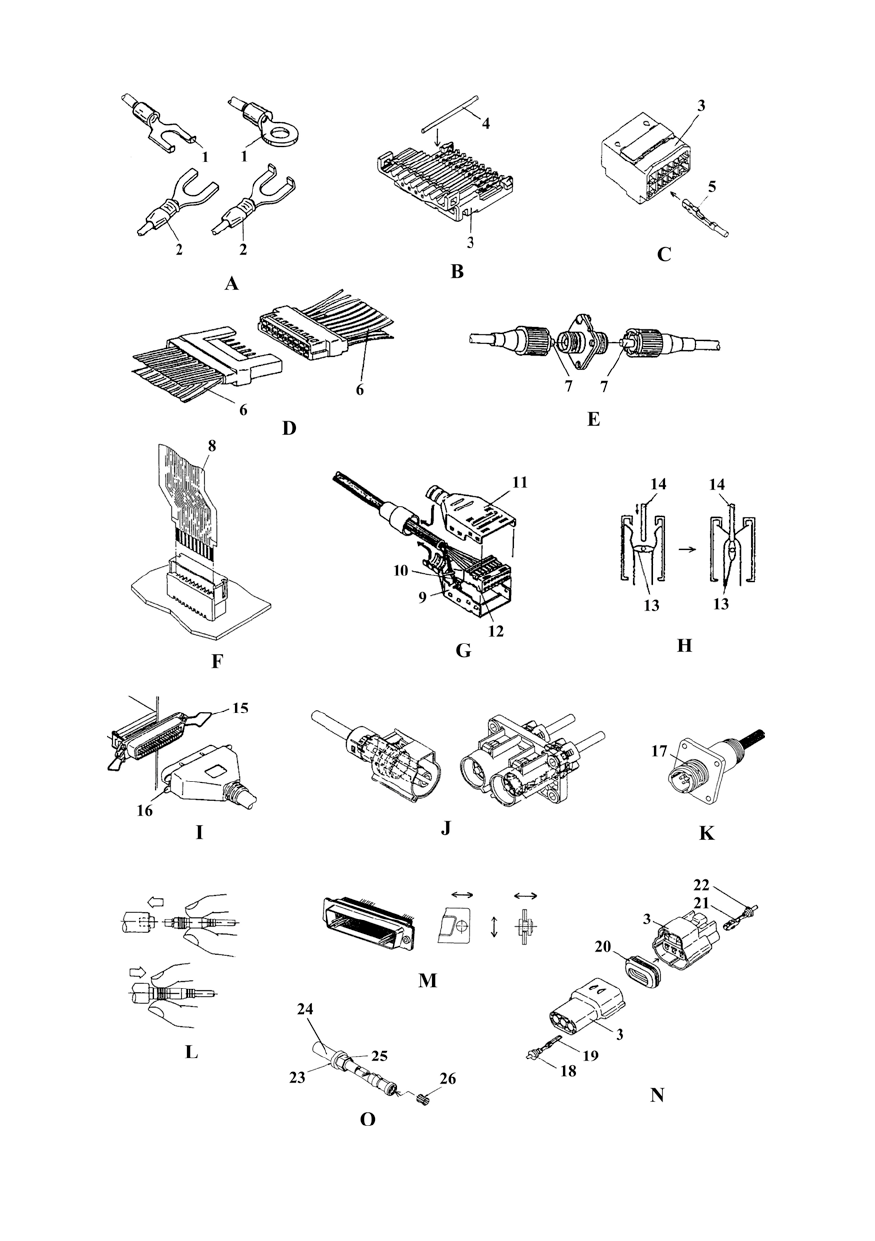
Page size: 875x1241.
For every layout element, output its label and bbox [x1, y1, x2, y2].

picture [106, 93, 765, 1126]
